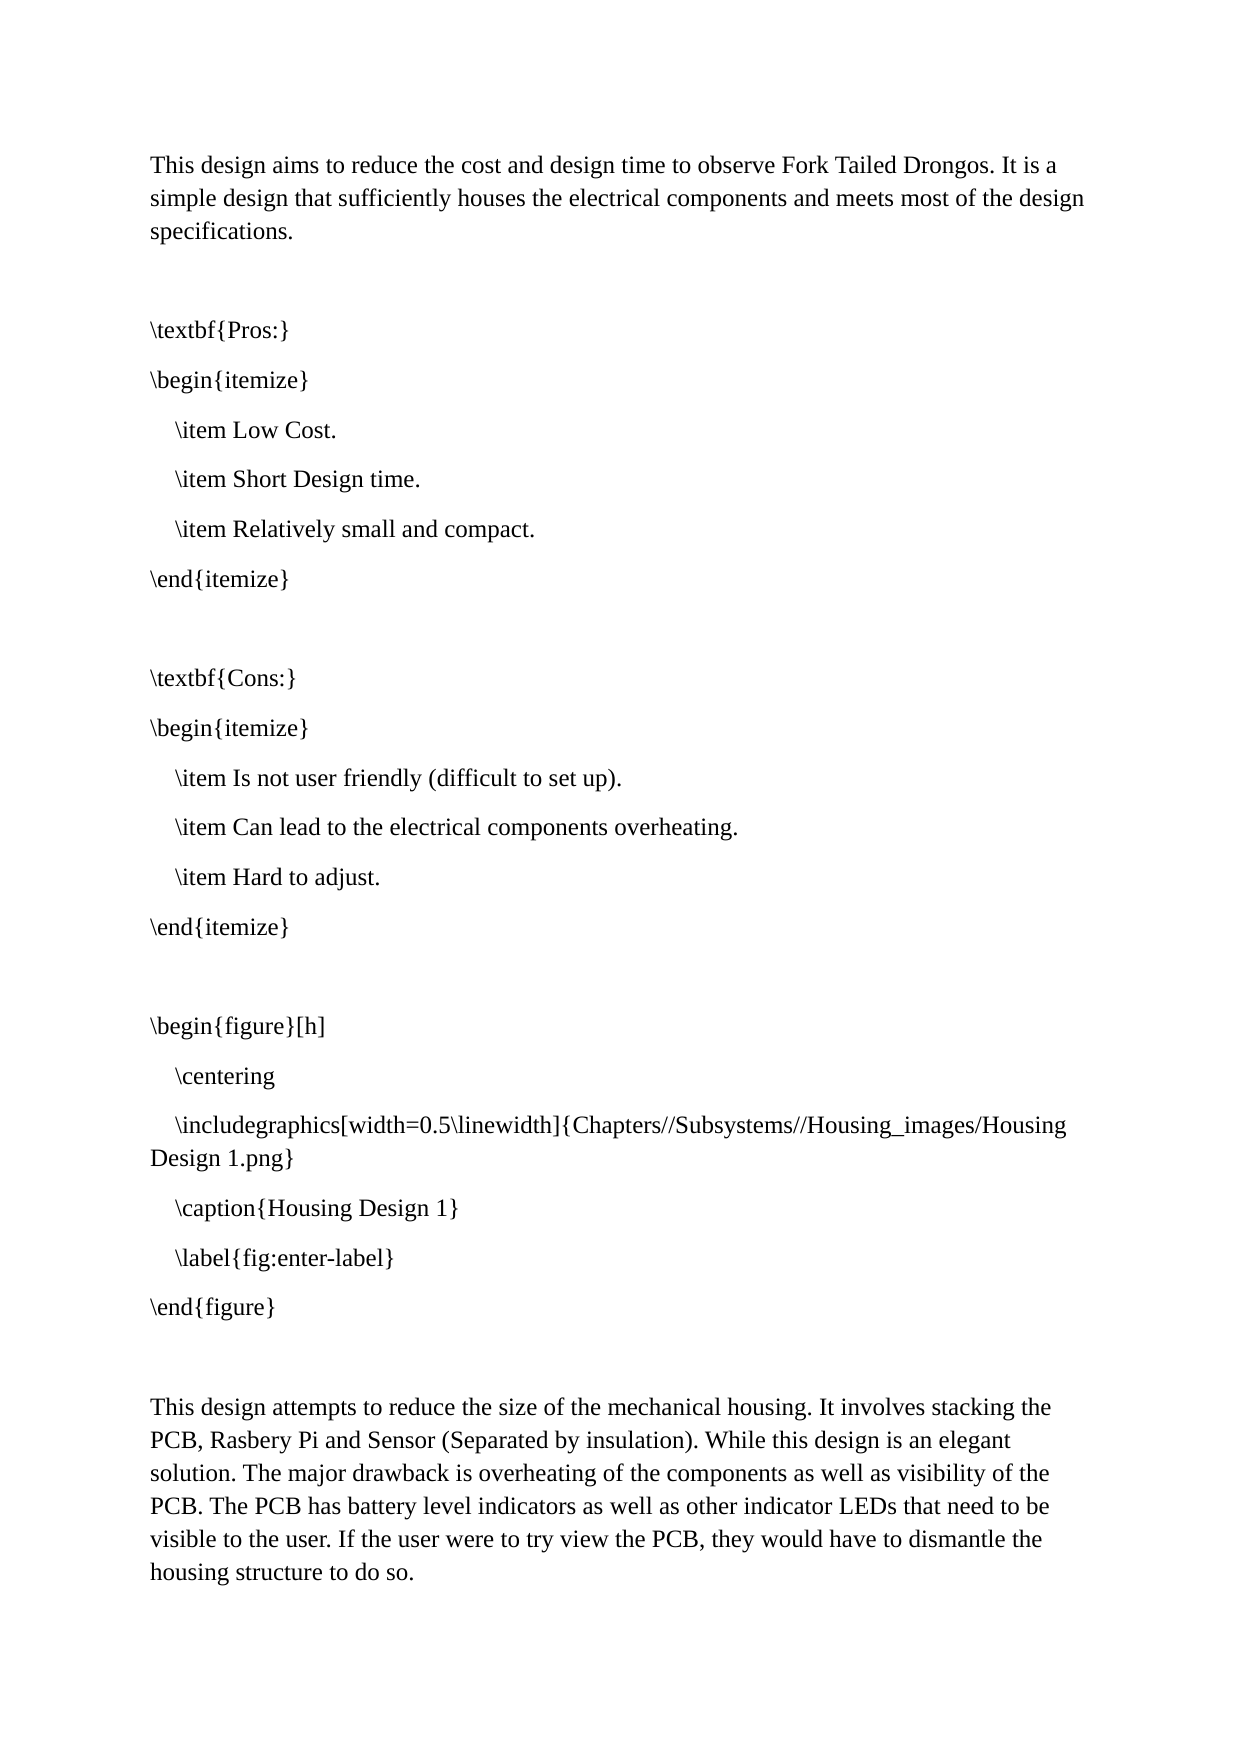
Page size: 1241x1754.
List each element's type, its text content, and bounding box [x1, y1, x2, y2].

text \item Is not user friendly (difficult to set up). [150, 763, 1090, 791]
text \item Can lead to the electrical components overheating. [150, 812, 1090, 841]
text \item Relatively small and compact. [150, 514, 1090, 543]
text \begin{itemize} [150, 365, 1090, 394]
text \end{itemize} [150, 564, 1090, 593]
text \begin{figure}[h] [150, 1011, 1090, 1040]
text \end{itemize} [150, 912, 1090, 940]
text \item Hard to adjust. [150, 862, 1090, 891]
text \end{figure} [150, 1292, 1090, 1321]
text This design aims to reduce the cost and design time to observe Fork Tailed Drongos. It is a simple design that sufficiently houses the electrical components and meets most of the design specifications. [150, 150, 1090, 245]
text \centering [150, 1061, 1090, 1089]
text \textbf{Cons:} [150, 663, 1090, 692]
text \label{fig:enter-label} [150, 1243, 1090, 1272]
text \item Low Cost. [150, 415, 1090, 443]
text \caption{Housing Design 1} [150, 1193, 1090, 1222]
text This design attempts to reduce the size of the mechanical housing. It involves stacking the PCB, Rasbery Pi and Sensor (Separated by insulation). While this design is an elegant solution. The major drawback is overheating of the components as well as visibility of the PCB. The PCB has battery level indicators as well as other indicator LEDs that need to be visible to the user. If the user were to try view the PCB, they would have to dismantle the housing structure to do so. [150, 1392, 1090, 1586]
text \textbf{Pros:} [150, 315, 1090, 344]
text \begin{itemize} [150, 713, 1090, 742]
text \includegraphics[width=0.5\linewidth]{Chapters//Subsystems//Housing_images/Housing Design 1.png} [150, 1110, 1090, 1172]
text \item Short Design time. [150, 464, 1090, 493]
